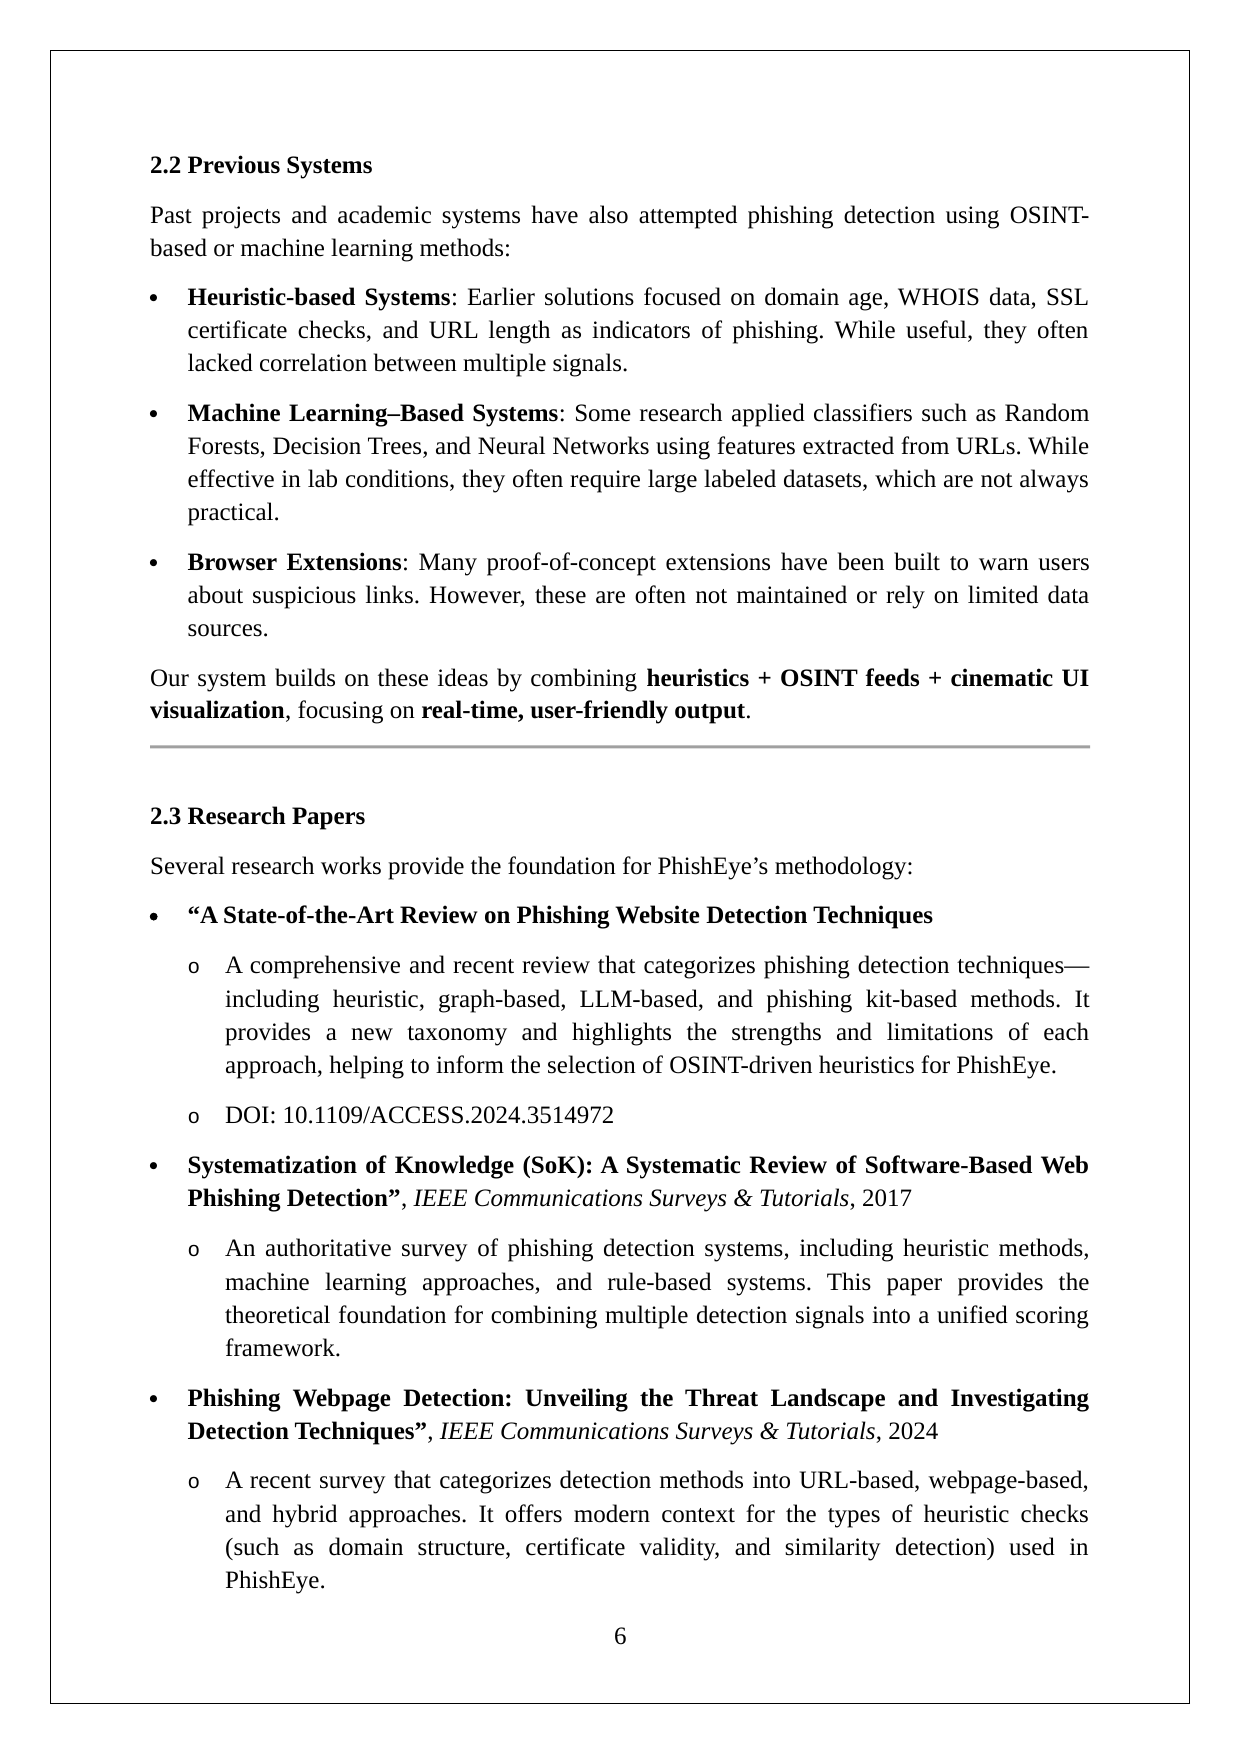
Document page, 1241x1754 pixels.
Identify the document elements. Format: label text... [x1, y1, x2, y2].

list Heuristic-based Systems: Earlier solutions focused on domain age, WHOIS data, SSL certificate checks, and URL length as indicators of phishing. While useful, they often lacked correlation between multiple signals. [150, 282, 1090, 377]
list A comprehensive and recent review that categorizes phishing detection techniques—including heuristic, graph-based, LLM-based, and phishing kit-based methods. It provides a new taxonomy and highlights the strengths and limitations of each approach, helping to inform the selection of OSINT-driven heuristics for PhishEye. [187, 950, 1090, 1079]
list Machine Learning–Based Systems: Some research applied classifiers such as Random Forests, Decision Trees, and Neural Networks using features extracted from URLs. While effective in lab conditions, they often require large labeled datasets, which are not always practical. [150, 398, 1090, 526]
text 2.3 Research Papers [150, 801, 1090, 830]
text Past projects and academic systems have also attempted phishing detection using OSINT-based or machine learning methods: [150, 200, 1090, 261]
list “A State-of-the-Art Review on Phishing Website Detection Techniques [150, 901, 1090, 929]
list Systematization of Knowledge (SoK): A Systematic Review of Software-Based Web Phishing Detection”, IEEE Communications Surveys & Tutorials, 2017 [150, 1150, 1090, 1212]
list An authoritative survey of phishing detection systems, including heuristic methods, machine learning approaches, and rule-based systems. This paper provides the theoretical foundation for combining multiple detection signals into a unified scoring framework. [187, 1233, 1090, 1362]
list DOI: 10.1109/ACCESS.2024.3514972 [187, 1100, 1090, 1129]
text 2.2 Previous Systems [150, 150, 1090, 179]
list Phishing Webpage Detection: Unveiling the Threat Landscape and Investigating Detection Techniques”, IEEE Communications Surveys & Tutorials, 2024 [150, 1383, 1090, 1444]
list A recent survey that categorizes detection methods into URL-based, webpage-based, and hybrid approaches. It offers modern context for the types of heuristic checks (such as domain structure, certificate validity, and similarity detection) used in PhishEye. [187, 1465, 1090, 1594]
text Several research works provide the foundation for PhishEye’s methodology: [150, 851, 1090, 879]
list Browser Extensions: Many proof-of-concept extensions have been built to warn users about suspicious links. However, these are often not maintained or rely on limited data sources. [150, 547, 1090, 642]
text Our system builds on these ideas by combining heuristics + OSINT feeds + cinematic UI visualization, focusing on real-time, user-friendly output. [150, 663, 1090, 724]
